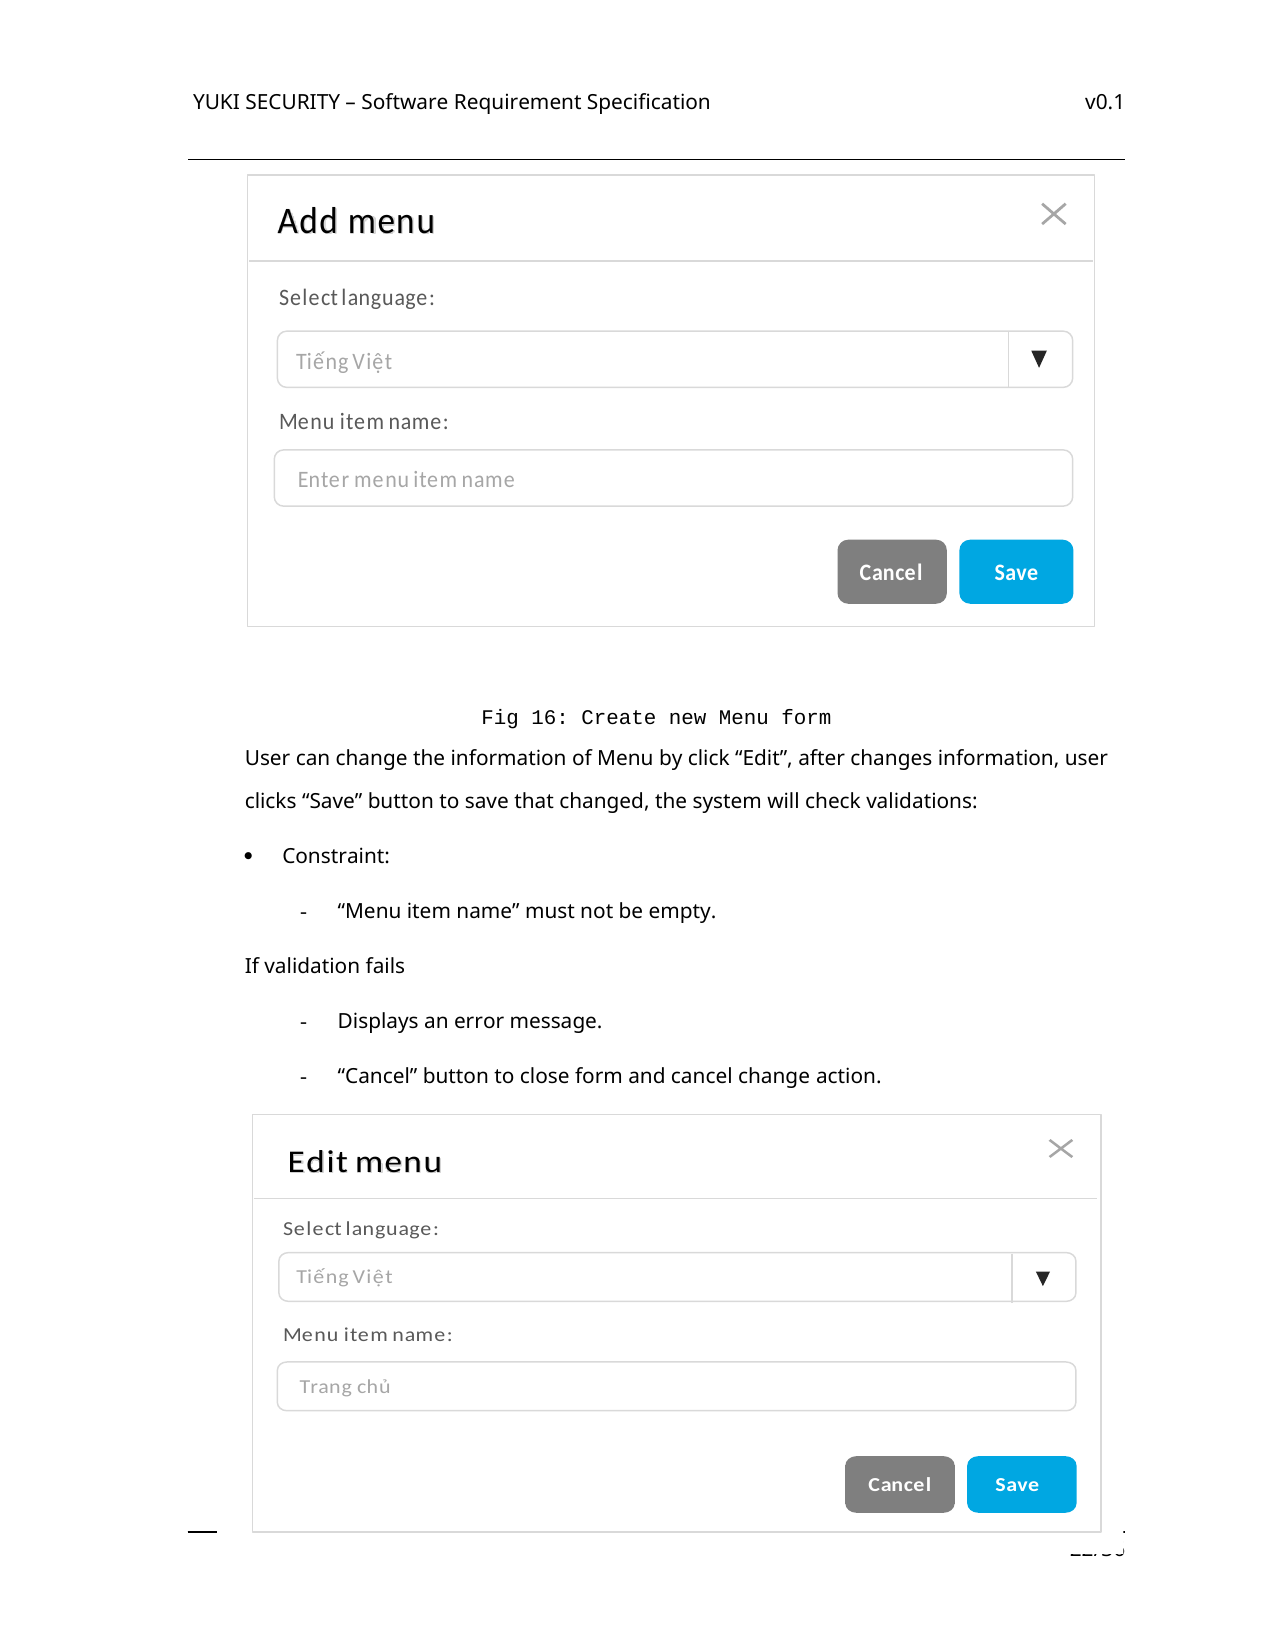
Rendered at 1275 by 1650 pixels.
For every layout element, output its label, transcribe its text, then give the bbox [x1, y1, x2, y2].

list “Menu item name” must not be empty. [300, 896, 1125, 925]
list Constraint: [244, 841, 1125, 870]
text If validation fails [244, 951, 1125, 980]
list “Cancel” button to close form and cancel change action. [300, 1062, 1125, 1090]
text Fig 16: Create new Menu form [187, 707, 1125, 731]
text User can change the information of Menu by click “Edit”, after changes information, user clicks “Save” button to save that changed, the system will check validations: [244, 743, 1125, 814]
list Displays an error message. [300, 1007, 1125, 1035]
